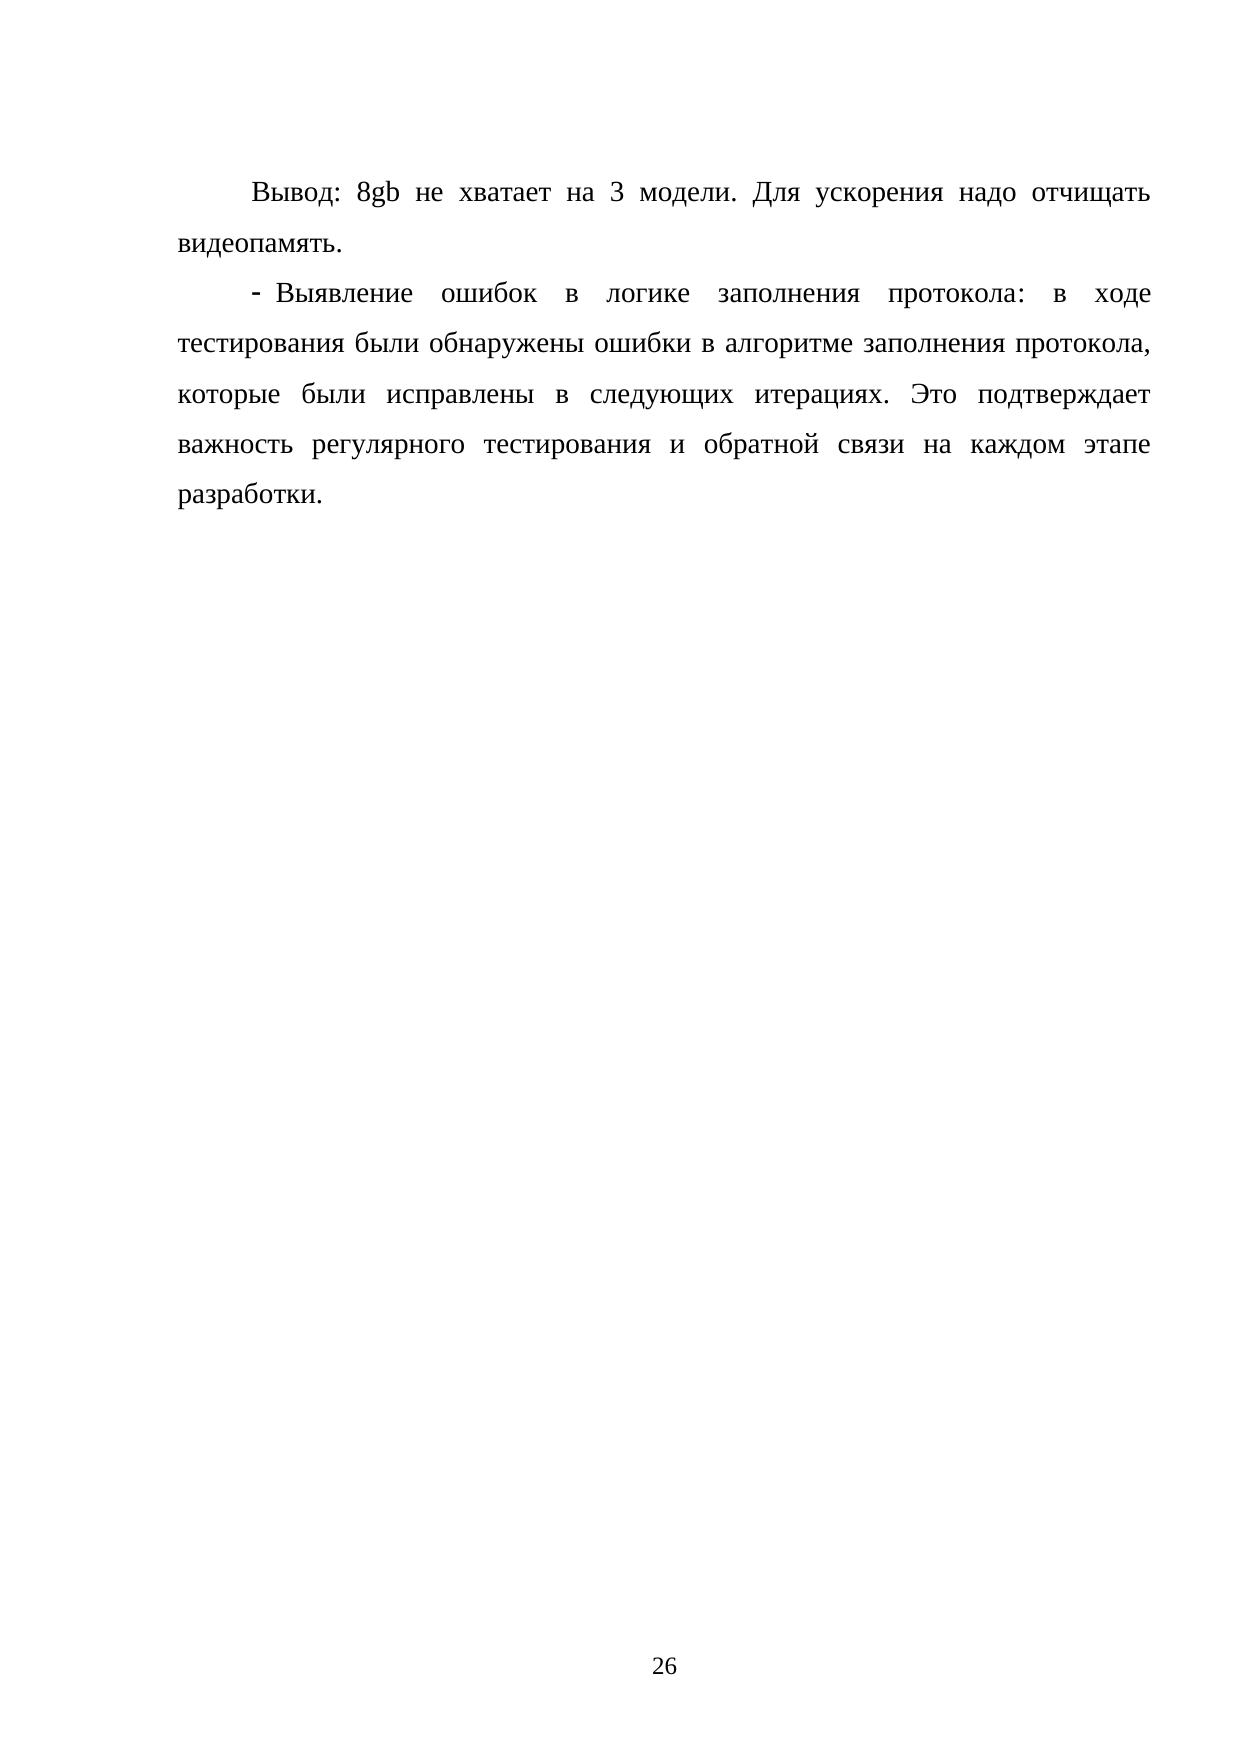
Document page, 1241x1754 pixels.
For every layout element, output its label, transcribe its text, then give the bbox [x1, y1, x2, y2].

text Выявление ошибок в логике заполнения протокола: в ходе тестирования были обнаружены ошибки в алгоритме заполнения протокола, которые были исправлены в следующих итерациях. Это подтверждает важность регулярного тестирования и обратной связи на каждом этапе разработки. [177, 275, 1152, 510]
text Вывод: 8gb не хватает на 3 модели. Для ускорения надо отчищать видеопамять. [177, 174, 1152, 258]
